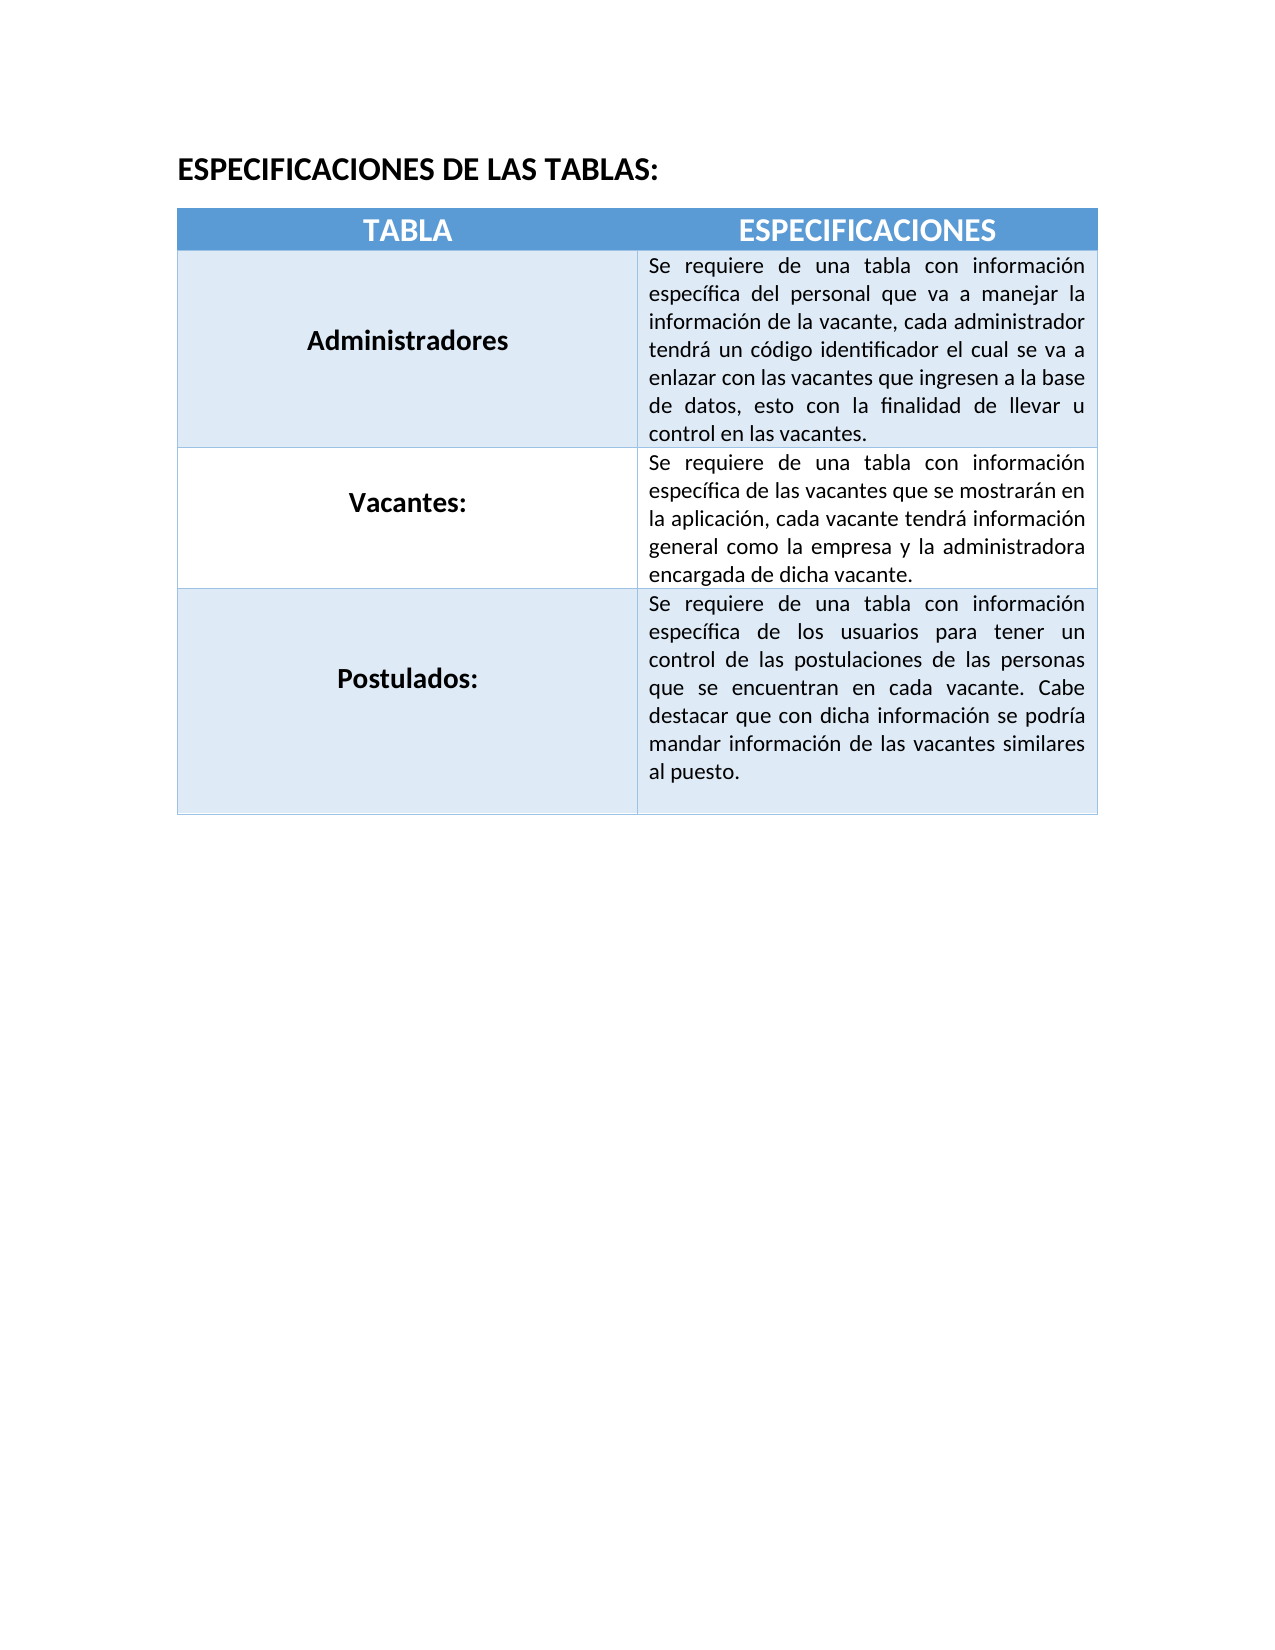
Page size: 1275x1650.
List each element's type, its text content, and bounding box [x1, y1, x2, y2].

table_cell Postulados: [178, 589, 637, 813]
table_cell Se requiere de una tabla con información específica del personal que va a manejar la información de la vacante, cada administrador tendrá un código identificador el cual se va a enlazar con las vacantes que ingresen a la base de datos, esto con la finalidad de llevar u control en las vacantes. [638, 251, 1097, 447]
table_cell Se requiere de una tabla con información específica de los usuarios para tener un control de las postulaciones de las personas que se encuentran en cada vacante. Cabe destacar que con dicha información se podría mandar información de las vacantes similares al puesto. [638, 589, 1097, 813]
table_cell Vacantes: [178, 448, 637, 588]
text ESPECIFICACIONES DE LAS TABLAS: [177, 148, 1098, 188]
table_header ESPECIFICACIONES [638, 209, 1097, 250]
table_cell Se requiere de una tabla con información específica de las vacantes que se mostrarán en la aplicación, cada vacante tendrá información general como la empresa y la administradora encargada de dicha vacante. [638, 448, 1097, 588]
table_header TABLA [178, 209, 637, 250]
table_cell Administradores [178, 251, 637, 447]
